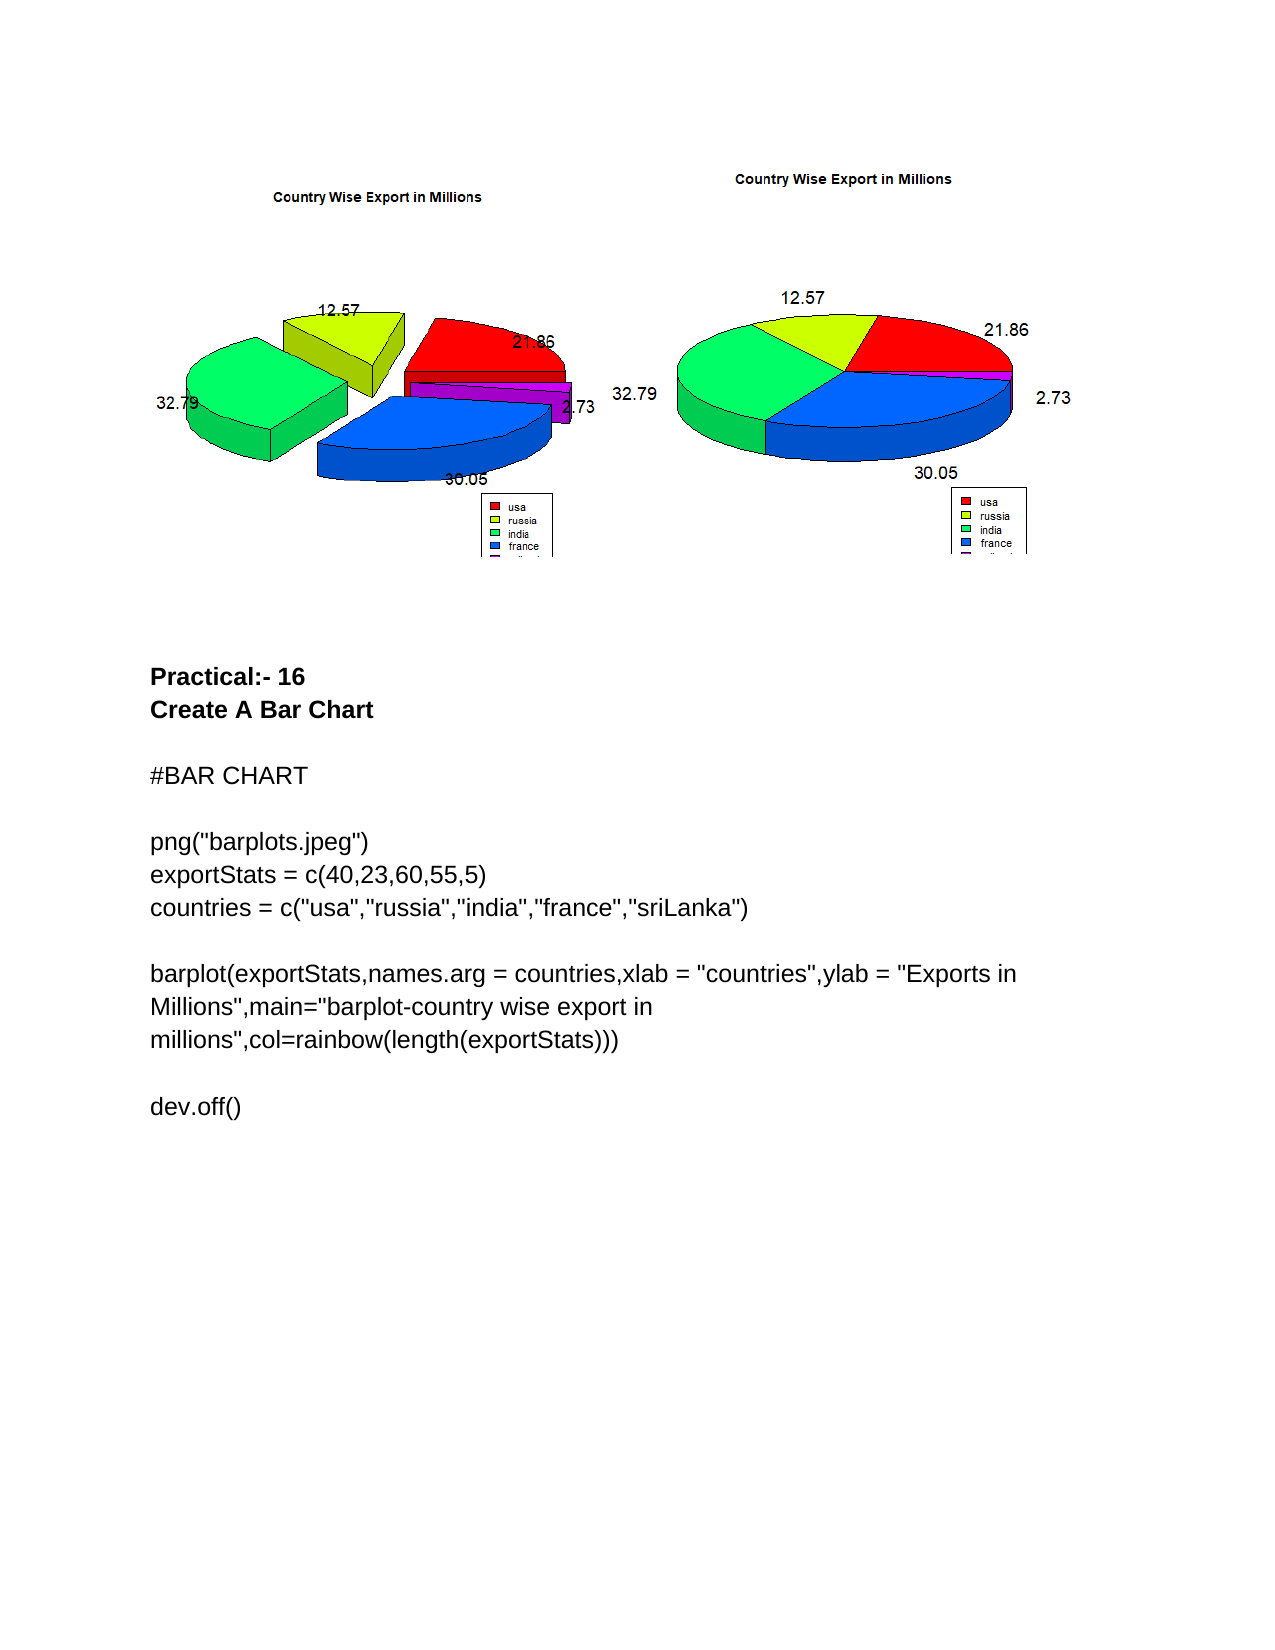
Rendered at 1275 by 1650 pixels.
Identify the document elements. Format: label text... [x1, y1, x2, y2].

text #BAR CHART [150, 761, 1125, 790]
text Practical:- 16 [150, 662, 1125, 691]
text barplot(exportStats,names.arg = countries,xlab = "countries",ylab = "Exports in Millions",main="barplot-country wise export in millions",col=rainbow(length(exportStats))) [150, 959, 1125, 1054]
text countries = c("usa","russia","india","france","sriLanka") [150, 893, 1125, 922]
text Create A Bar Chart [150, 695, 1125, 724]
text exportStats = c(40,23,60,55,5) [150, 860, 1125, 889]
picture [150, 150, 1083, 626]
text png("barplots.jpeg") [150, 827, 1125, 856]
text dev.off() [150, 1091, 1125, 1120]
